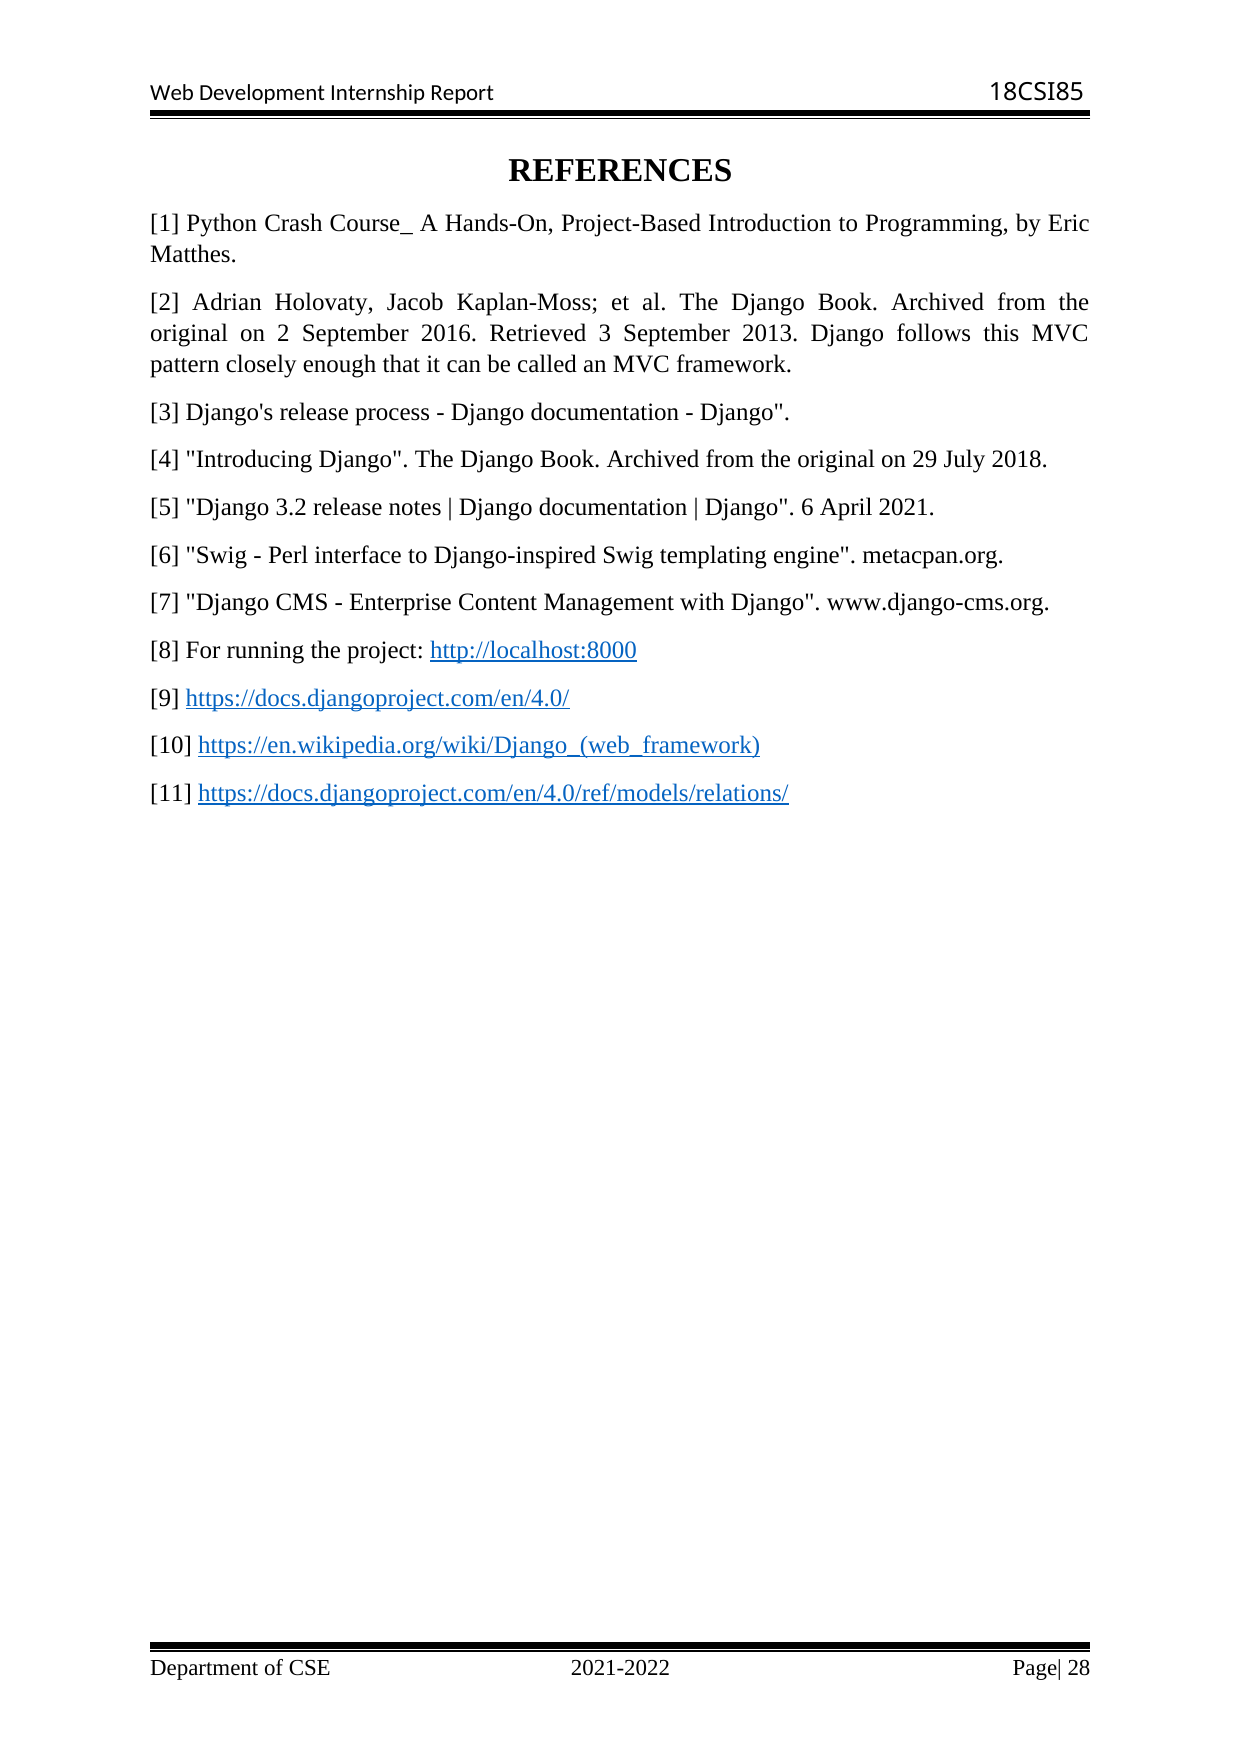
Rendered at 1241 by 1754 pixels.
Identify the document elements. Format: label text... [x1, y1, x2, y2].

title references [150, 150, 1090, 188]
text [4] "Introducing Django". The Django Book. Archived from the original on 29 July 2018. [150, 444, 1090, 473]
text [8] For running the project: http://localhost:8000 [150, 635, 1090, 664]
text [10] https://en.wikipedia.org/wiki/Django_(web_framework) [150, 731, 1090, 759]
text [2] Adrian Holovaty, Jacob Kaplan-Moss; et al. The Django Book. Archived from the original on 2 September 2016. Retrieved 3 September 2013. Django follows this MVC pattern closely enough that it can be called an MVC framework. [150, 287, 1090, 378]
text [5] "Django 3.2 release notes | Django documentation | Django". 6 April 2021. [150, 492, 1090, 521]
text [11] https://docs.djangoproject.com/en/4.0/ref/models/relations/ [150, 778, 1090, 807]
text [6] "Swig - Perl interface to Django-inspired Swig templating engine". metacpan.org. [150, 540, 1090, 568]
text [3] Django's release process - Django documentation - Django". [150, 397, 1090, 425]
text [7] "Django CMS - Enterprise Content Management with Django". www.django-cms.org. [150, 587, 1090, 616]
text [1] Python Crash Course_ A Hands-On, Project-Based Introduction to Programming, by Eric Matthes. [150, 208, 1090, 268]
text [9] https://docs.djangoproject.com/en/4.0/ [150, 683, 1090, 712]
